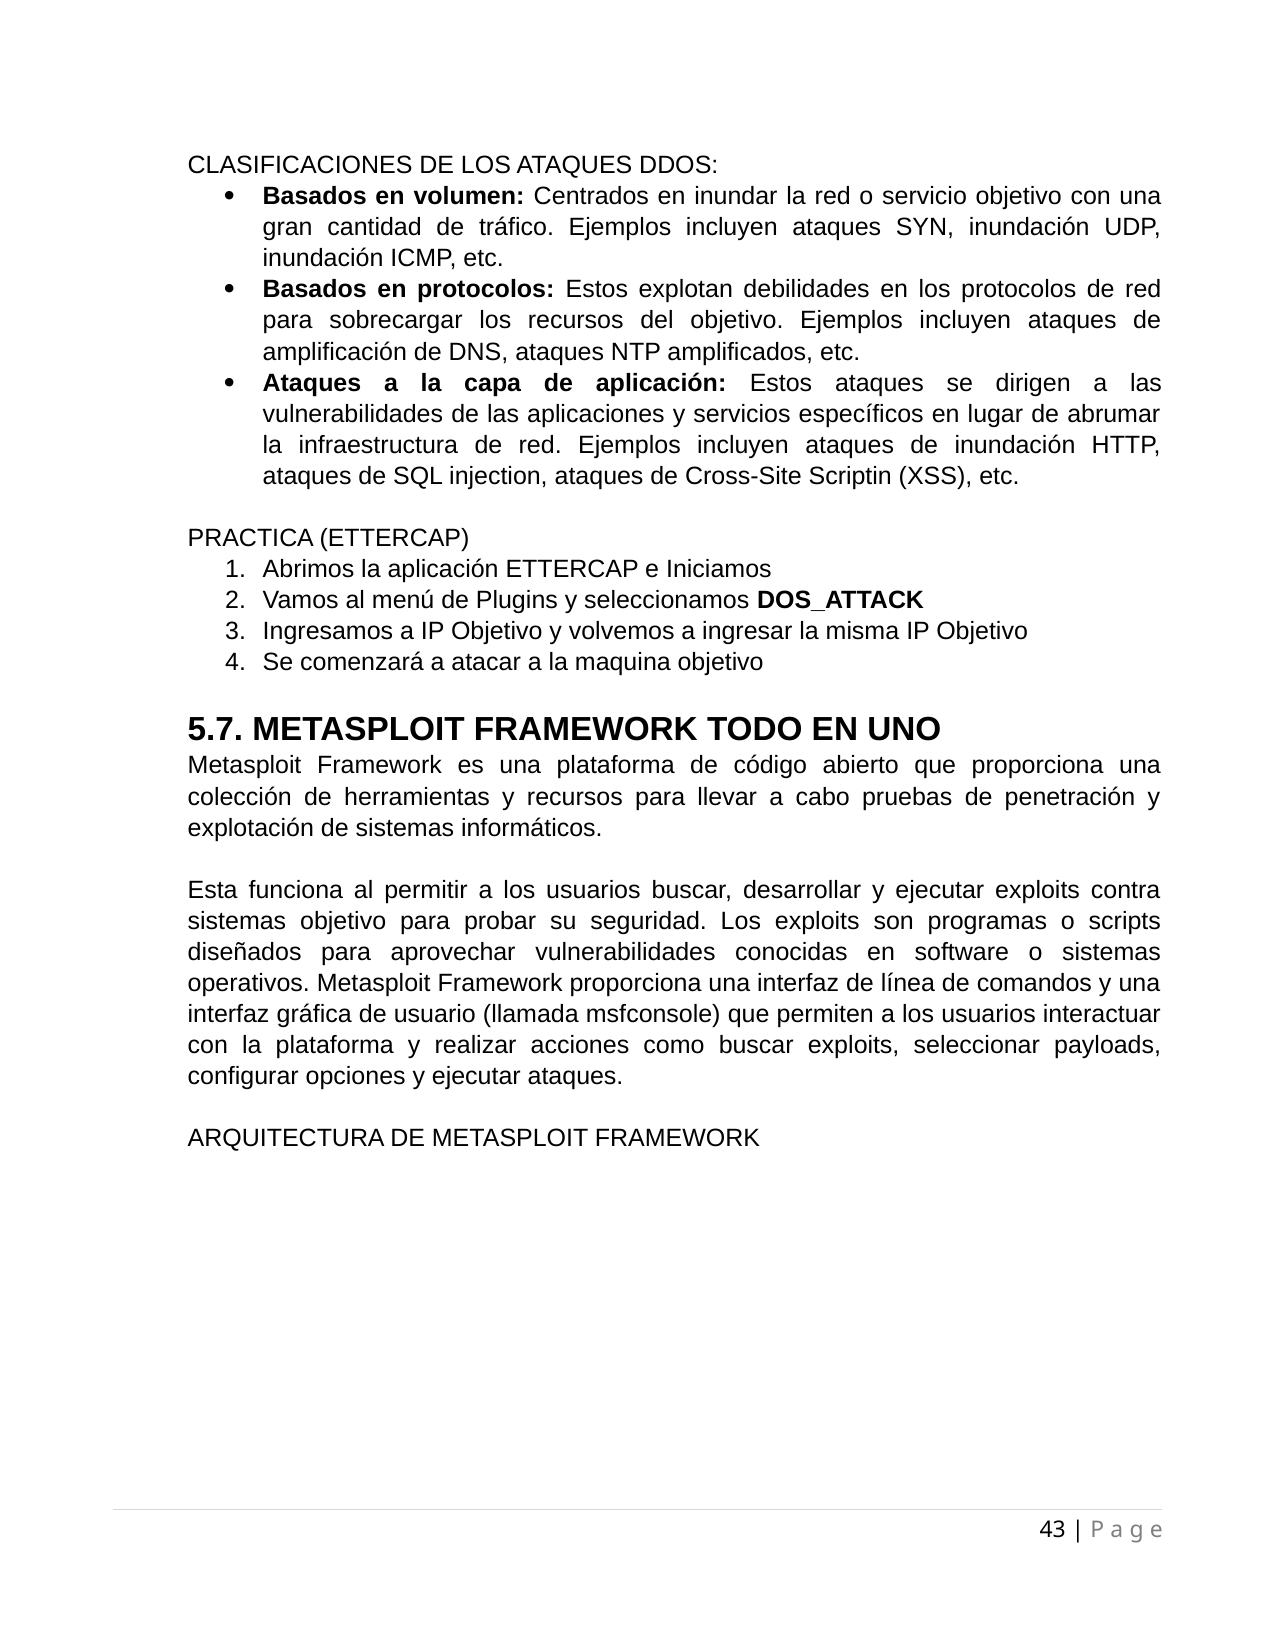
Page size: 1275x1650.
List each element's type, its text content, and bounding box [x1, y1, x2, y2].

list Abrimos la aplicación ETTERCAP e Iniciamos [225, 554, 1162, 583]
text CLASIFICACIONES DE LOS ATAQUES DDOS: [187, 150, 1162, 179]
list Ingresamos a IP Objetivo y volvemos a ingresar la misma IP Objetivo [225, 616, 1162, 645]
text Metasploit Framework es una plataforma de código abierto que proporciona una colección de herramientas y recursos para llevar a cabo pruebas de penetración y explotación de sistemas informáticos. [187, 751, 1162, 841]
list Basados en volumen: Centrados en inundar la red o servicio objetivo con una gran cantidad de tráfico. Ejemplos incluyen ataques SYN, inundación UDP, inundación ICMP, etc. [225, 181, 1162, 272]
list Basados en protocolos: Estos explotan debilidades en los protocolos de red para sobrecargar los recursos del objetivo. Ejemplos incluyen ataques de amplificación de DNS, ataques NTP amplificados, etc. [225, 274, 1162, 365]
list Se comenzará a atacar a la maquina objetivo [225, 647, 1162, 676]
text ARQUITECTURA DE METASPLOIT FRAMEWORK [187, 1123, 1162, 1152]
text PRACTICA (ETTERCAP) [187, 523, 1162, 552]
list Ataques a la capa de aplicación: Estos ataques se dirigen a las vulnerabilidades de las aplicaciones y servicios específicos en lugar de abrumar la infraestructura de red. Ejemplos incluyen ataques de inundación HTTP, ataques de SQL injection, ataques de Cross-Site Scriptin (XSS), etc. [225, 367, 1162, 489]
text Esta funciona al permitir a los usuarios buscar, desarrollar y ejecutar exploits contra sistemas objetivo para probar su seguridad. Los exploits son programas o scripts diseñados para aprovechar vulnerabilidades conocidas en software o sistemas operativos. Metasploit Framework proporciona una interfaz de línea de comandos y una interfaz gráfica de usuario (llamada msfconsole) que permiten a los usuarios interactuar con la plataforma y realizar acciones como buscar exploits, seleccionar payloads, configurar opciones y ejecutar ataques. [187, 875, 1162, 1090]
text 5.7. METASPLOIT FRAMEWORK TODO EN UNO [112, 709, 1162, 747]
list Vamos al menú de Plugins y seleccionamos DOS_ATTACK [225, 585, 1162, 614]
